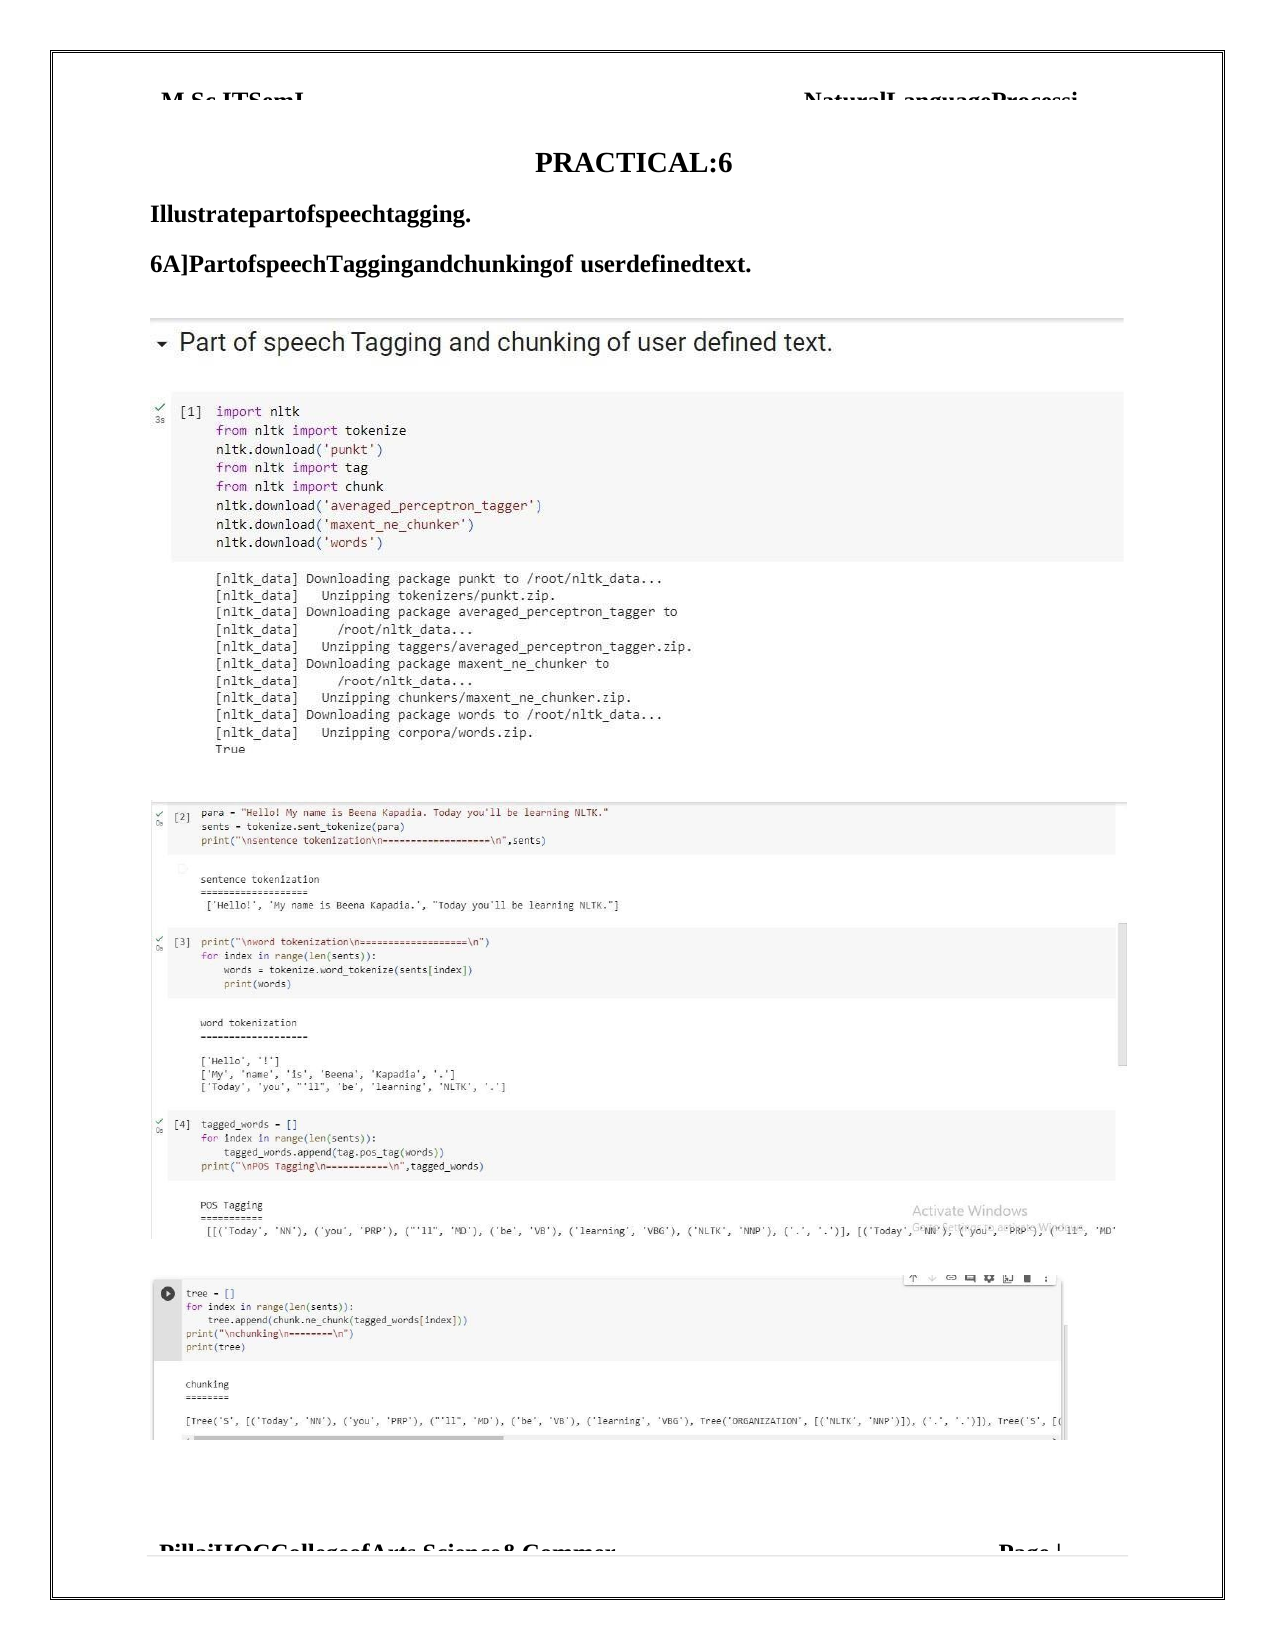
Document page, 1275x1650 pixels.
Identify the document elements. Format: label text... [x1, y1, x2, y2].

picture [150, 318, 1124, 753]
subtitle 6A]PartofspeechTaggingandchunkingof userdefinedtext. [150, 249, 1144, 278]
picture [151, 800, 1127, 1239]
text Illustratepartofspeechtagging. [150, 199, 476, 228]
picture [150, 1275, 1068, 1440]
subtitle PRACTICAL:6 [535, 145, 1144, 179]
